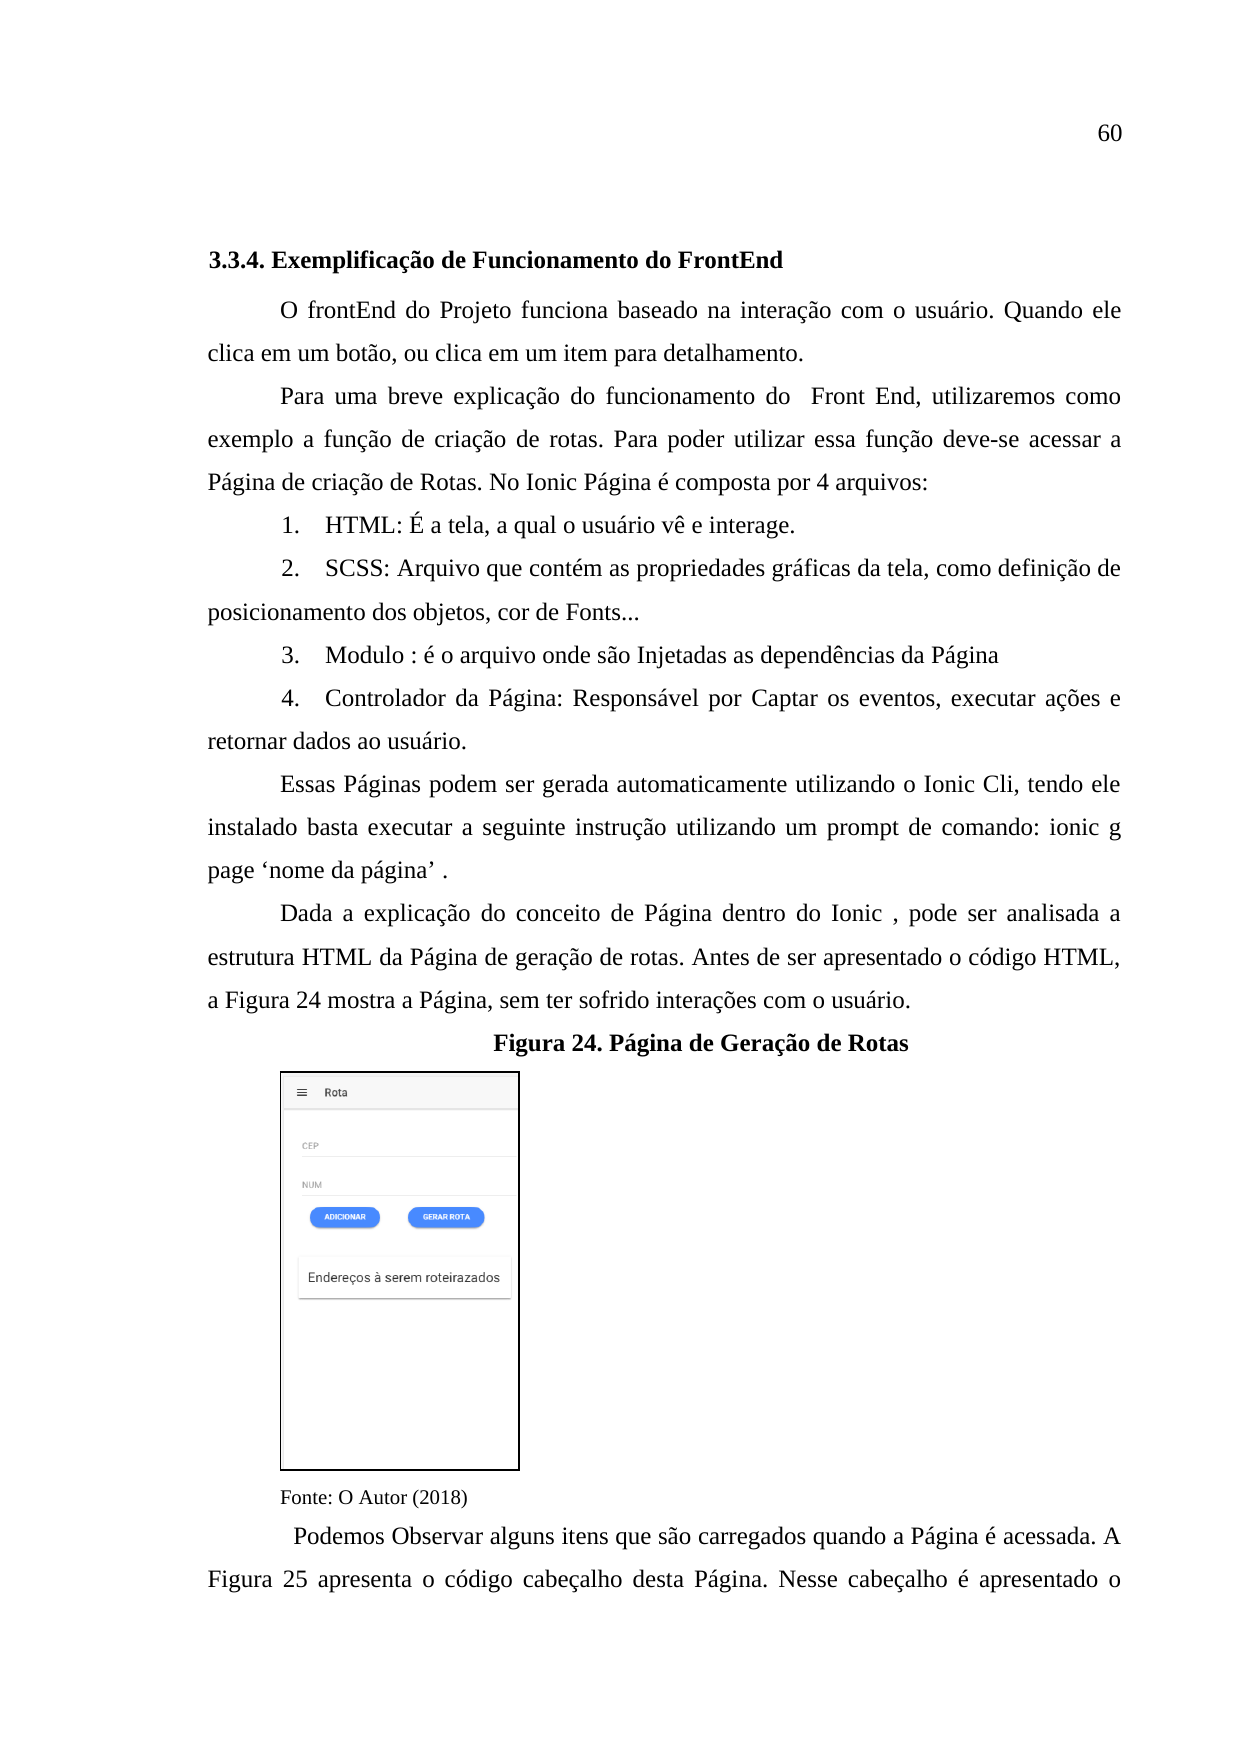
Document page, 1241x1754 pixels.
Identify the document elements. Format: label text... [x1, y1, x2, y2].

text Para uma breve explicação do funcionamento do Front End, utilizaremos como exemplo a função de criação de rotas. Para poder utilizar essa função deve-se acessar a Página de criação de Rotas. No Ionic Página é composta por 4 arquivos: [207, 381, 1122, 496]
text Fonte: O Autor (2018) [207, 1485, 1122, 1509]
list Controlador da Página: Responsável por Captar os eventos, executar ações e retornar dados ao usuário. [207, 683, 1122, 755]
subtitle Exemplificação de Funcionamento do FrontEnd [208, 245, 1122, 274]
text Essas Páginas podem ser gerada automaticamente utilizando o Ionic Cli, tendo ele instalado basta executar a seguinte instrução utilizando um prompt de comando: ionic g page ‘nome da página’ . [207, 769, 1122, 884]
list SCSS: Arquivo que contém as propriedades gráficas da tela, como definição de posicionamento dos objetos, cor de Fonts... [207, 553, 1122, 625]
text O frontEnd do Projeto funciona baseado na interação com o usuário. Quando ele clica em um botão, ou clica em um item para detalhamento. [207, 295, 1122, 367]
text Dada a explicação do conceito de Página dentro do Ionic , pode ser analisada a estrutura HTML da Página de geração de rotas. Antes de ser apresentado o código HTML, a Figura 24 mostra a Página, sem ter sofrido interações com o usuário. [207, 898, 1122, 1013]
list HTML: É a tela, a qual o usuário vê e interage. [207, 510, 1122, 539]
picture [281, 1073, 518, 1469]
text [207, 1521, 1122, 1593]
text Figura 24. Página de Geração de Rotas [207, 1028, 1122, 1057]
list Modulo : é o arquivo onde são Injetadas as dependências da Página [207, 640, 1122, 668]
